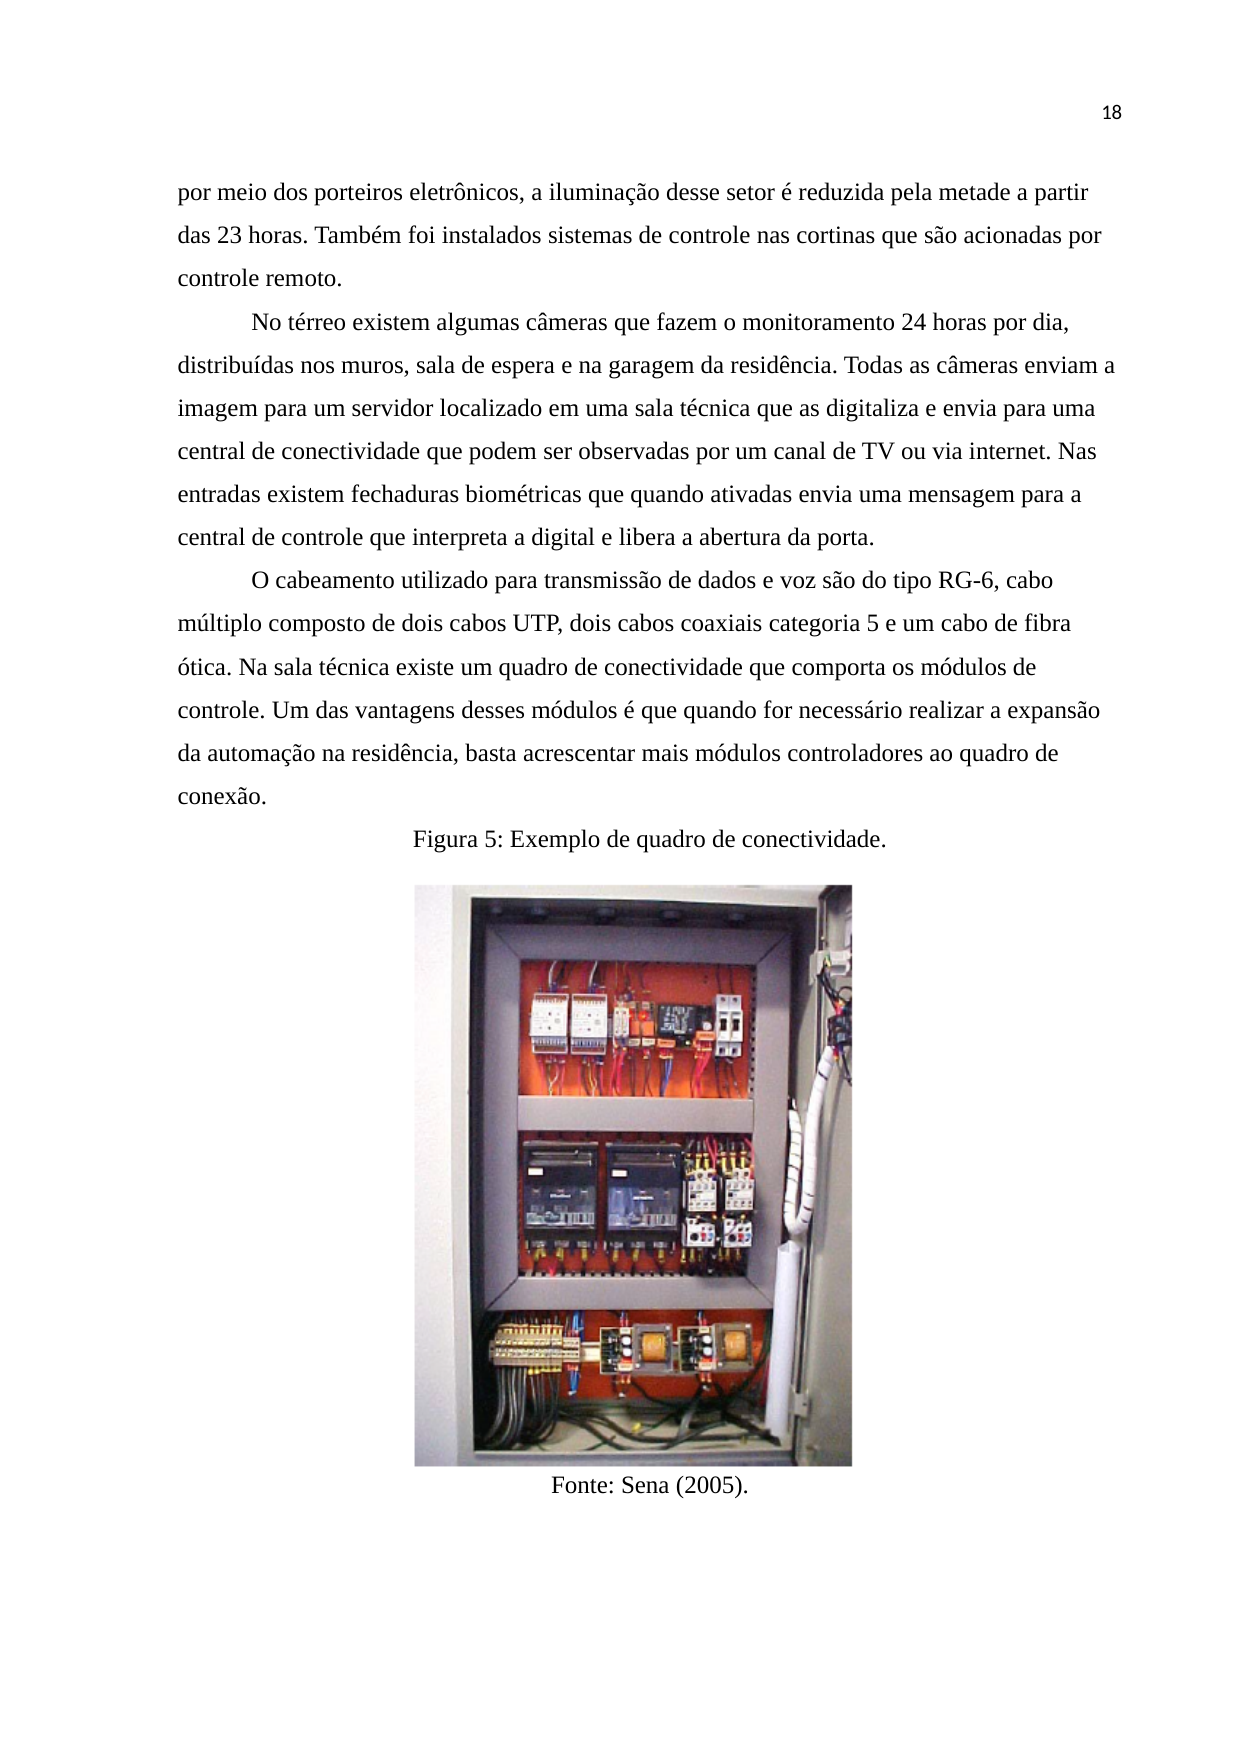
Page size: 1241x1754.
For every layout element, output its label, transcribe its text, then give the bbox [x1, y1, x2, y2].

text No térreo existem algumas câmeras que fazem o monitoramento 24 horas por dia, distribuídas nos muros, sala de espera e na garagem da residência. Todas as câmeras enviam a imagem para um servidor localizado em uma sala técnica que as digitaliza e envia para uma central de conectividade que podem ser observadas por um canal de TV ou via internet. Nas entradas existem fechaduras biométricas que quando ativadas envia uma mensagem para a central de controle que interpreta a digital e libera a abertura da porta. [177, 307, 1122, 551]
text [177, 177, 1122, 292]
picture [409, 878, 861, 1471]
text O cabeamento utilizado para transmissão de dados e voz são do tipo RG-6, cabo múltiplo composto de dois cabos UTP, dois cabos coaxiais categoria 5 e um cabo de fibra ótica. Na sala técnica existe um quadro de conectividade que comporta os módulos de controle. Um das vantagens desses módulos é que quando for necessário realizar a expansão da automação na residência, basta acrescentar mais módulos controladores ao quadro de conexão. [177, 565, 1122, 810]
